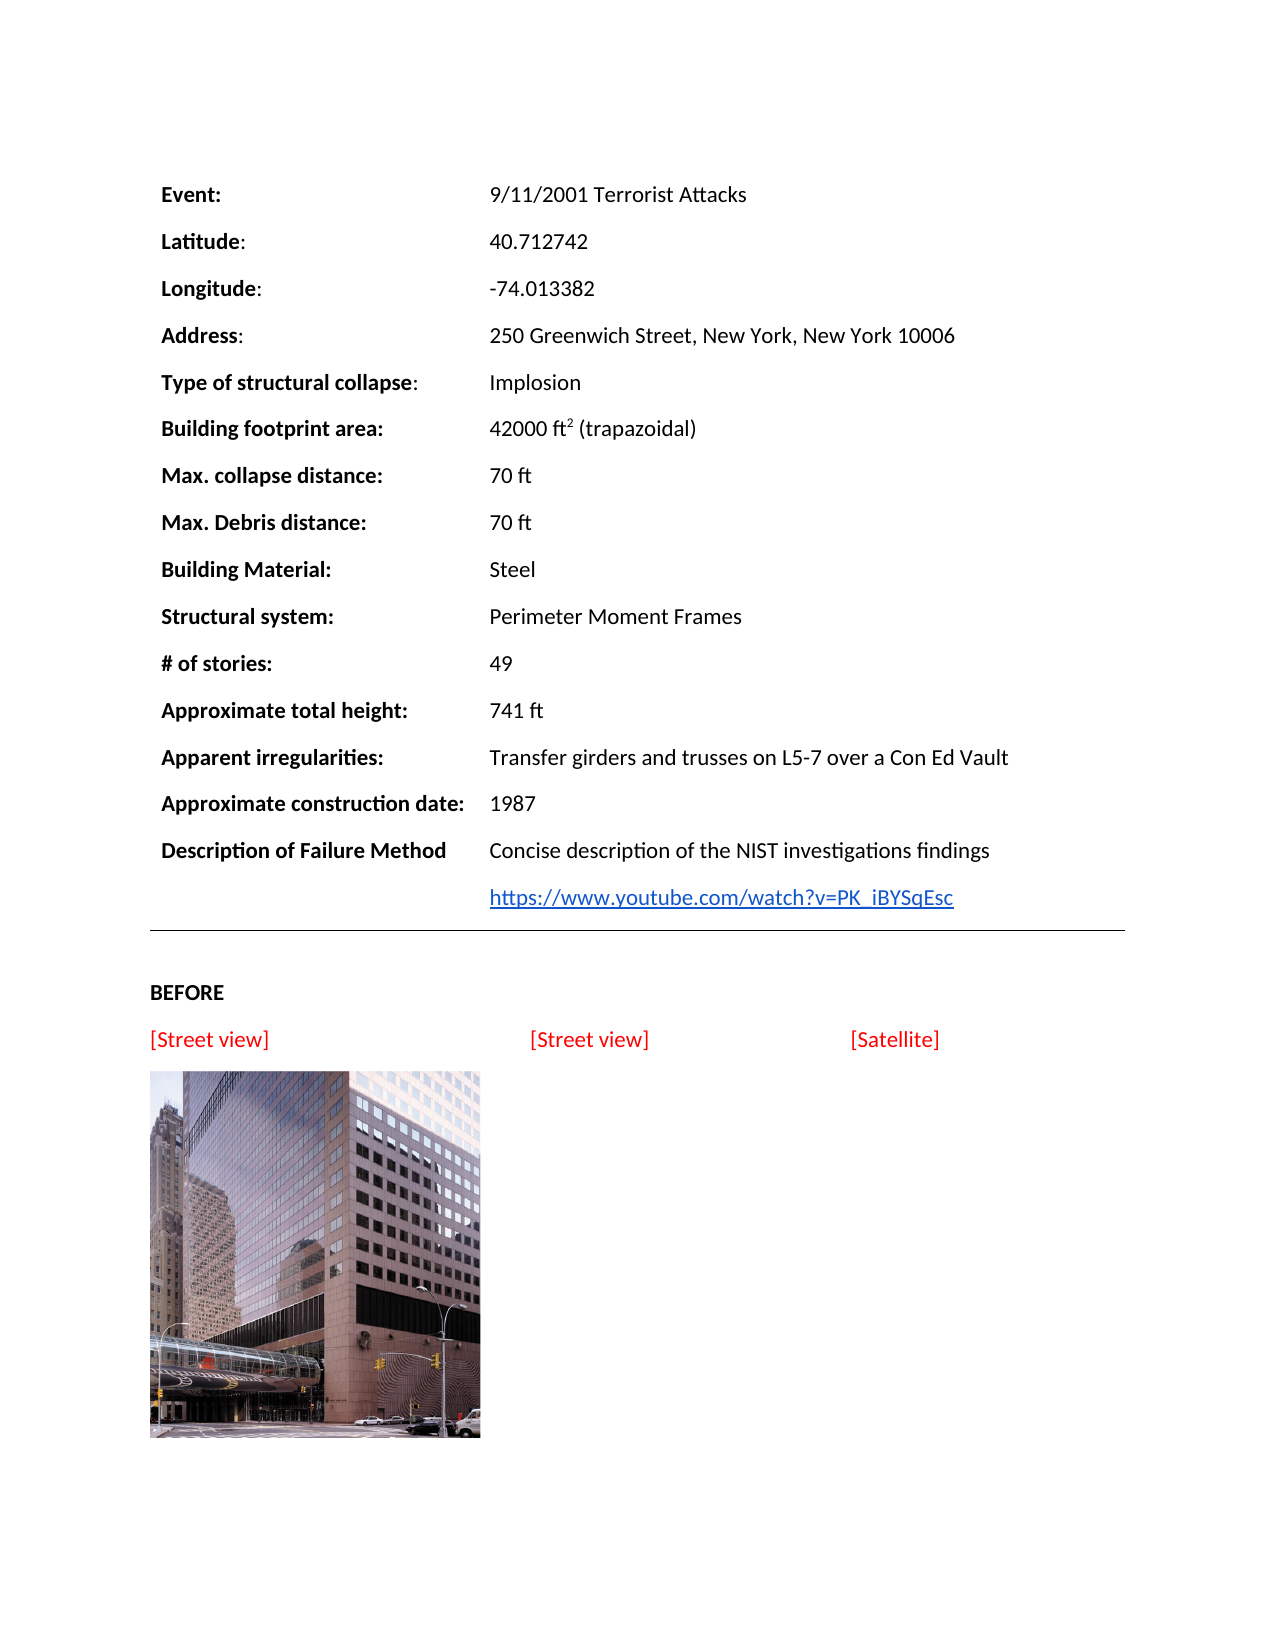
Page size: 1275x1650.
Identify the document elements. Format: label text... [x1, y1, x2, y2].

table_header [Street view] [519, 978, 839, 1456]
table_header [Satellite] [839, 978, 1136, 1456]
picture [150, 1071, 481, 1438]
table_header 9/11/2001 Terrorist Attacks 40.712742 -74.013382 250 Greenwich Street, New York, New York 10006 Implosion 42000 ft2 (trapazoidal) 70 ft 70 ft Steel Perimeter Moment Frames 49 741 ft Transfer girders and trusses on L5-7 over a Con Ed Vault 1987 Concise description of the NIST investigations findings https://www.youtube.com/watch?v=PK_iBYSqEsc [478, 180, 1125, 930]
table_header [150, 978, 519, 1456]
table_header Event: Latitude: Longitude: Address: Type of structural collapse: Building footprint area: Max. collapse distance: Max. Debris distance: Building Material: Structural system: # of stories: Approximate total height: Apparent irregularities: Approximate construction date: Description of Failure Method [150, 180, 478, 930]
